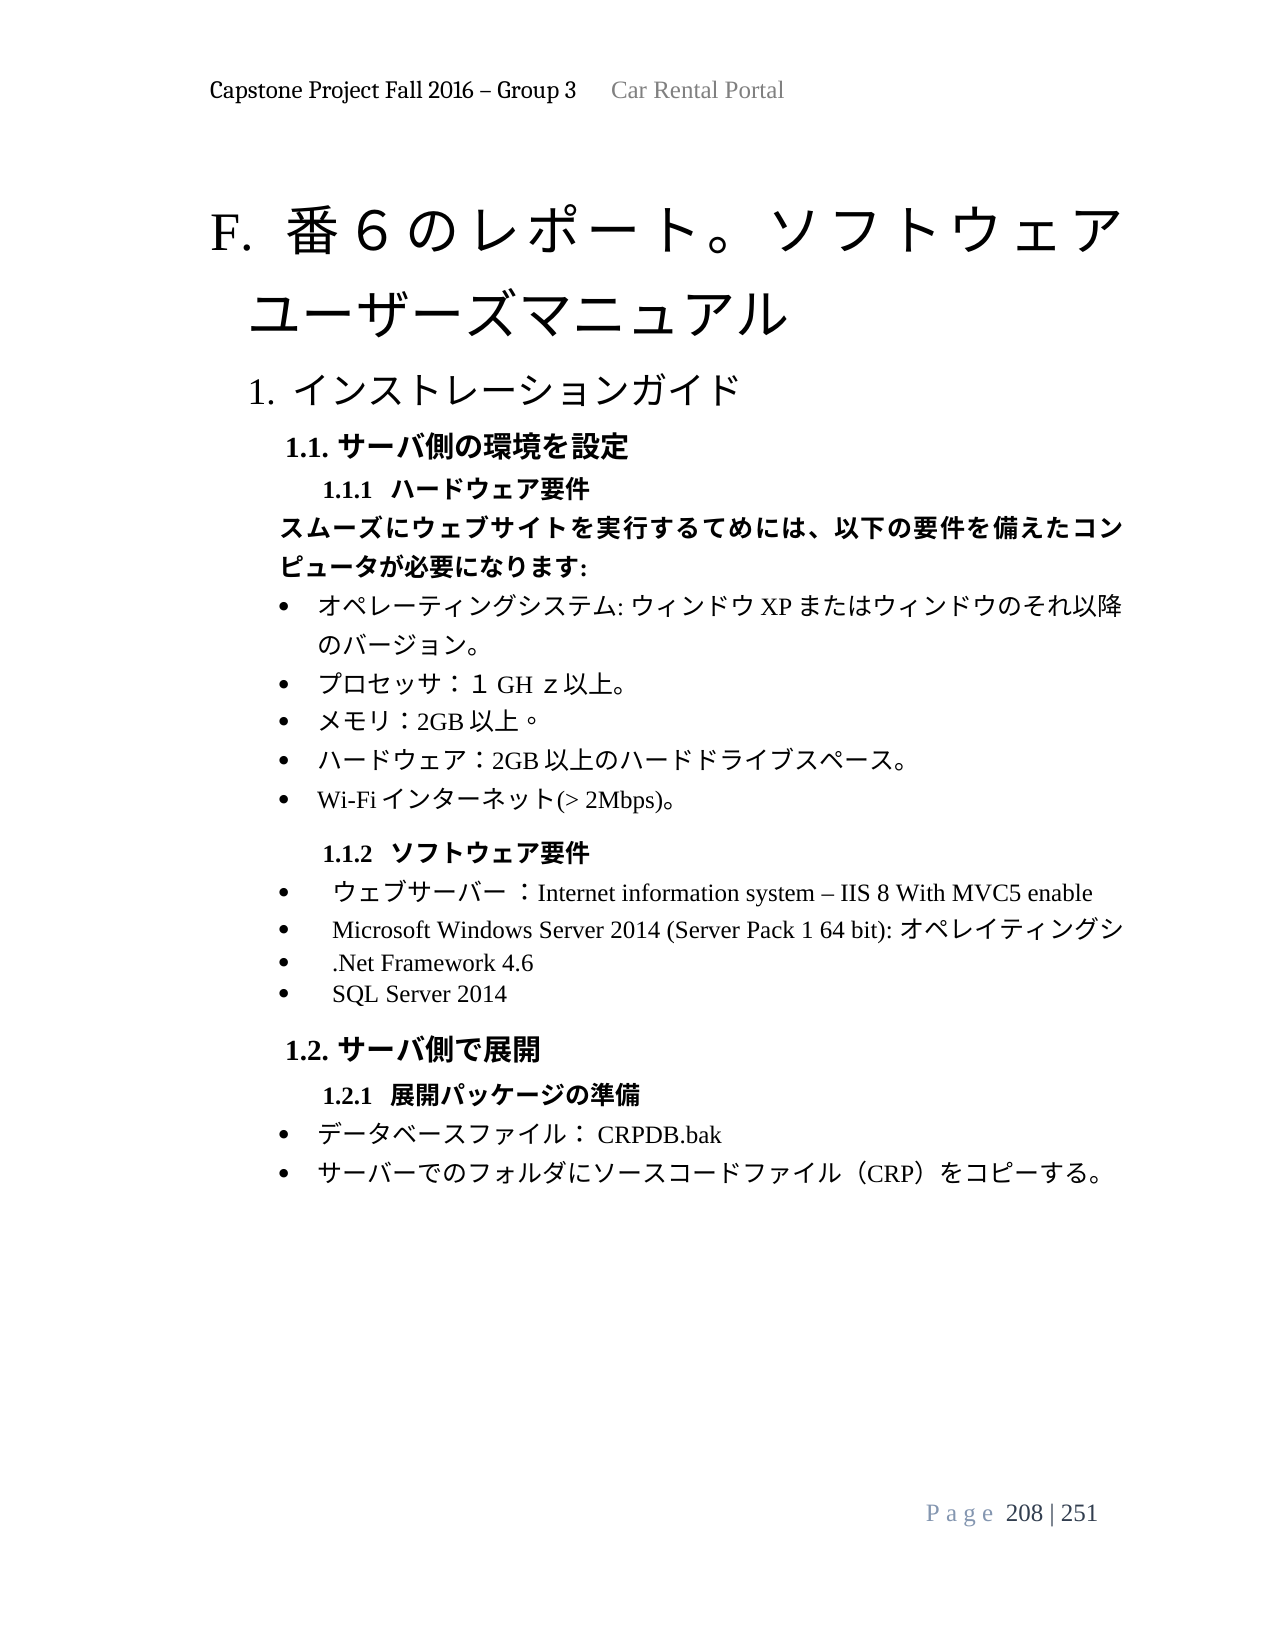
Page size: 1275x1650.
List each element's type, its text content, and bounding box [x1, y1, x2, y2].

list Wi-Fiインターネット(> 2Mbps)。 [279, 780, 1125, 816]
subtitle 番６のレポート。ソフトウェアユーザーズマニュアル [210, 187, 1125, 350]
subtitle サーバ側の環境を設定 [285, 423, 1125, 466]
list .Net Framework 4.6 [279, 948, 1125, 977]
subtitle ハードウェア要件 [322, 472, 1125, 506]
list オペレーティングシステム: ウィンドウXPまたはウィンドウのそれ以降のバージョン。 [279, 587, 1125, 662]
list ウェブサーバー ：Internet information system – IIS 8 With MVC5 enable [279, 872, 1125, 908]
subtitle サーバ側で展開 [285, 1027, 1125, 1069]
subtitle ソフトウェア要件 [322, 836, 1125, 869]
list スムーズにウェブサイトを実行するてめには、以下の要件を備えたコンピュータが必要になります: [279, 509, 1125, 584]
list メモリ：2GB以上。 [279, 704, 1125, 738]
subtitle インストレーションガイド [247, 361, 1125, 415]
list プロセッサ：１GHｚ以上。 [279, 665, 1125, 701]
subtitle 展開パッケージの準備 [322, 1076, 1125, 1112]
list ハードウェア：2GB以上のハードドライブスペース。 [279, 741, 1125, 777]
list データベースファイル： CRPDB.bak [279, 1114, 1125, 1151]
list SQL Server 2014 [279, 979, 1125, 1008]
list サーバーでのフォルダにソースコードファイル（CRP）をコピーする。 [279, 1154, 1125, 1190]
list Microsoft Windows Server 2014 (Server Pack 1 64 bit): オペレイティングシ [279, 911, 1125, 945]
